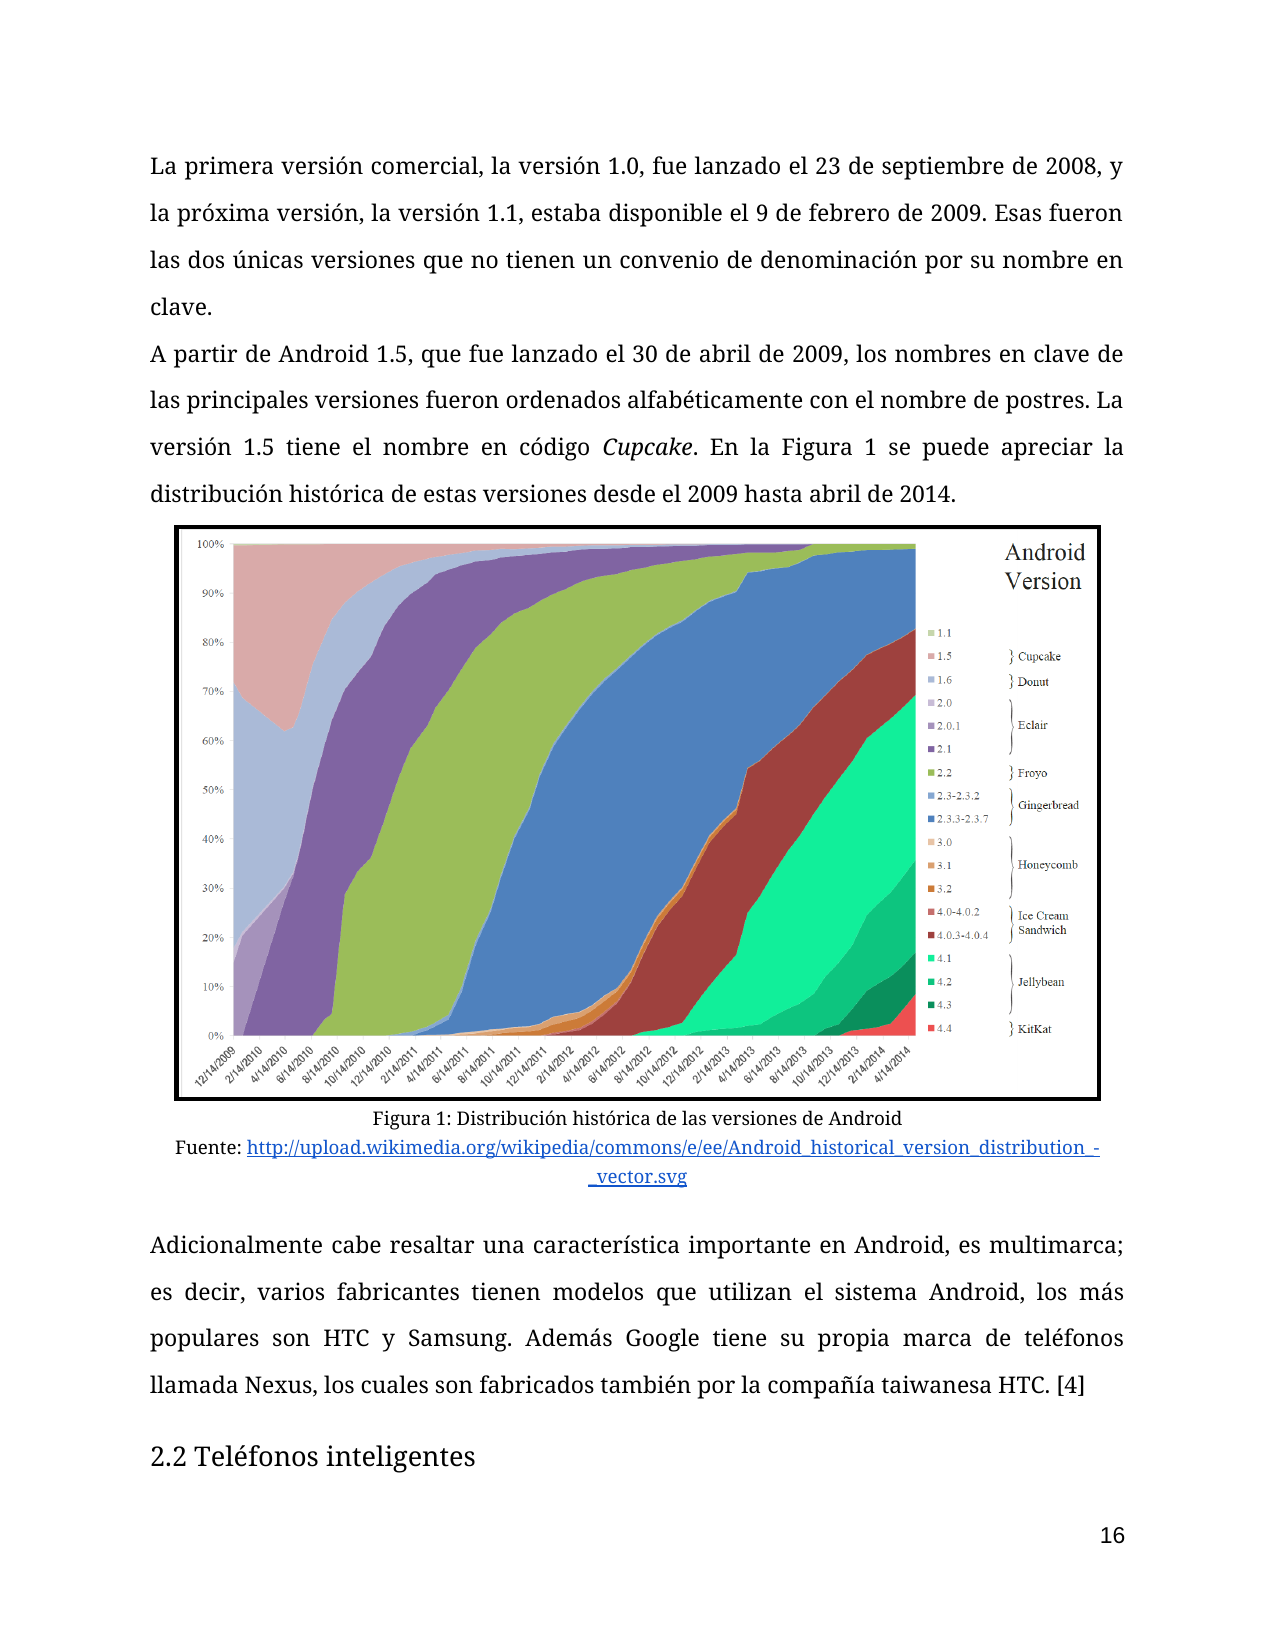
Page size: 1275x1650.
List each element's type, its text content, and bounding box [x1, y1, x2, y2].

text La primera versión comercial, la versión 1.0, fue lanzado el 23 de septiembre de 2008, y la próxima versión, la versión 1.1, estaba disponible el 9 de febrero de 2009. Esas fueron las dos únicas versiones que no tienen un convenio de denominación por su nombre en clave. [150, 150, 1125, 322]
picture [179, 529, 1097, 1097]
text Adicionalmente cabe resaltar una característica importante en Android, es multimarca; es decir, varios fabricantes tienen modelos que utilizan el sistema Android, los más populares son HTC y Samsung. Además Google tiene su propia marca de teléfonos llamada Nexus, los cuales son fabricados también por la compañía taiwanesa HTC. [4] [150, 1229, 1125, 1401]
text A partir de Android 1.5, que fue lanzado el 30 de abril de 2009, los nombres en clave de las principales versiones fueron ordenados alfabéticamente con el nombre de postres. La versión 1.5 tiene el nombre en código Cupcake. En la Figura 1 se puede apreciar la distribución histórica de estas versiones desde el 2009 hasta abril de 2014. [150, 337, 1125, 509]
text Figura 1: Distribución histórica de las versiones de Android [150, 1105, 1125, 1130]
text Fuente: http://upload.wikimedia.org/wikipedia/commons/e/ee/Android_historical_version_distribution_-_vector.svg [150, 1134, 1125, 1189]
subtitle 2.2 Teléfonos inteligentes [150, 1437, 1125, 1474]
